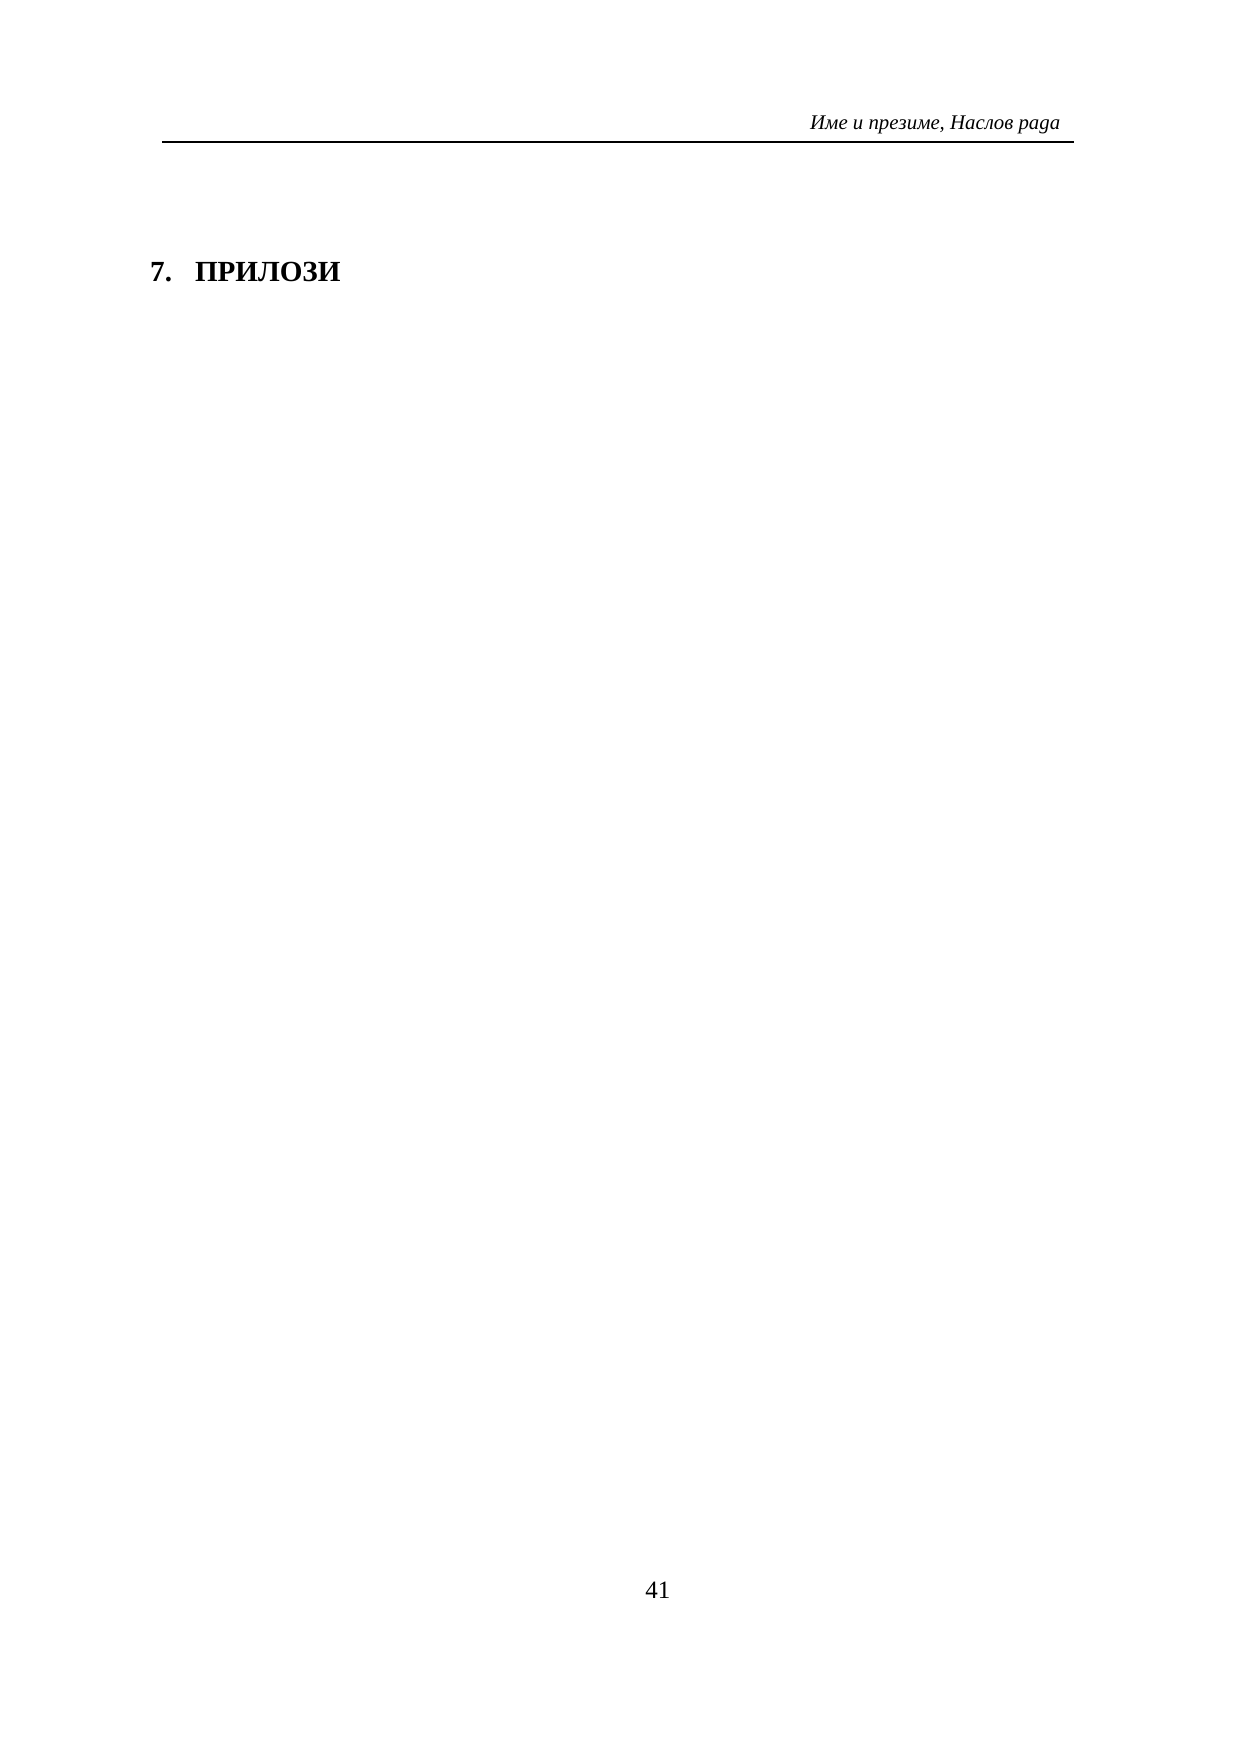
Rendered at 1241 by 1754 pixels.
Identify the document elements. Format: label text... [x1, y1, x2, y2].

subtitle Прилози [150, 254, 583, 287]
